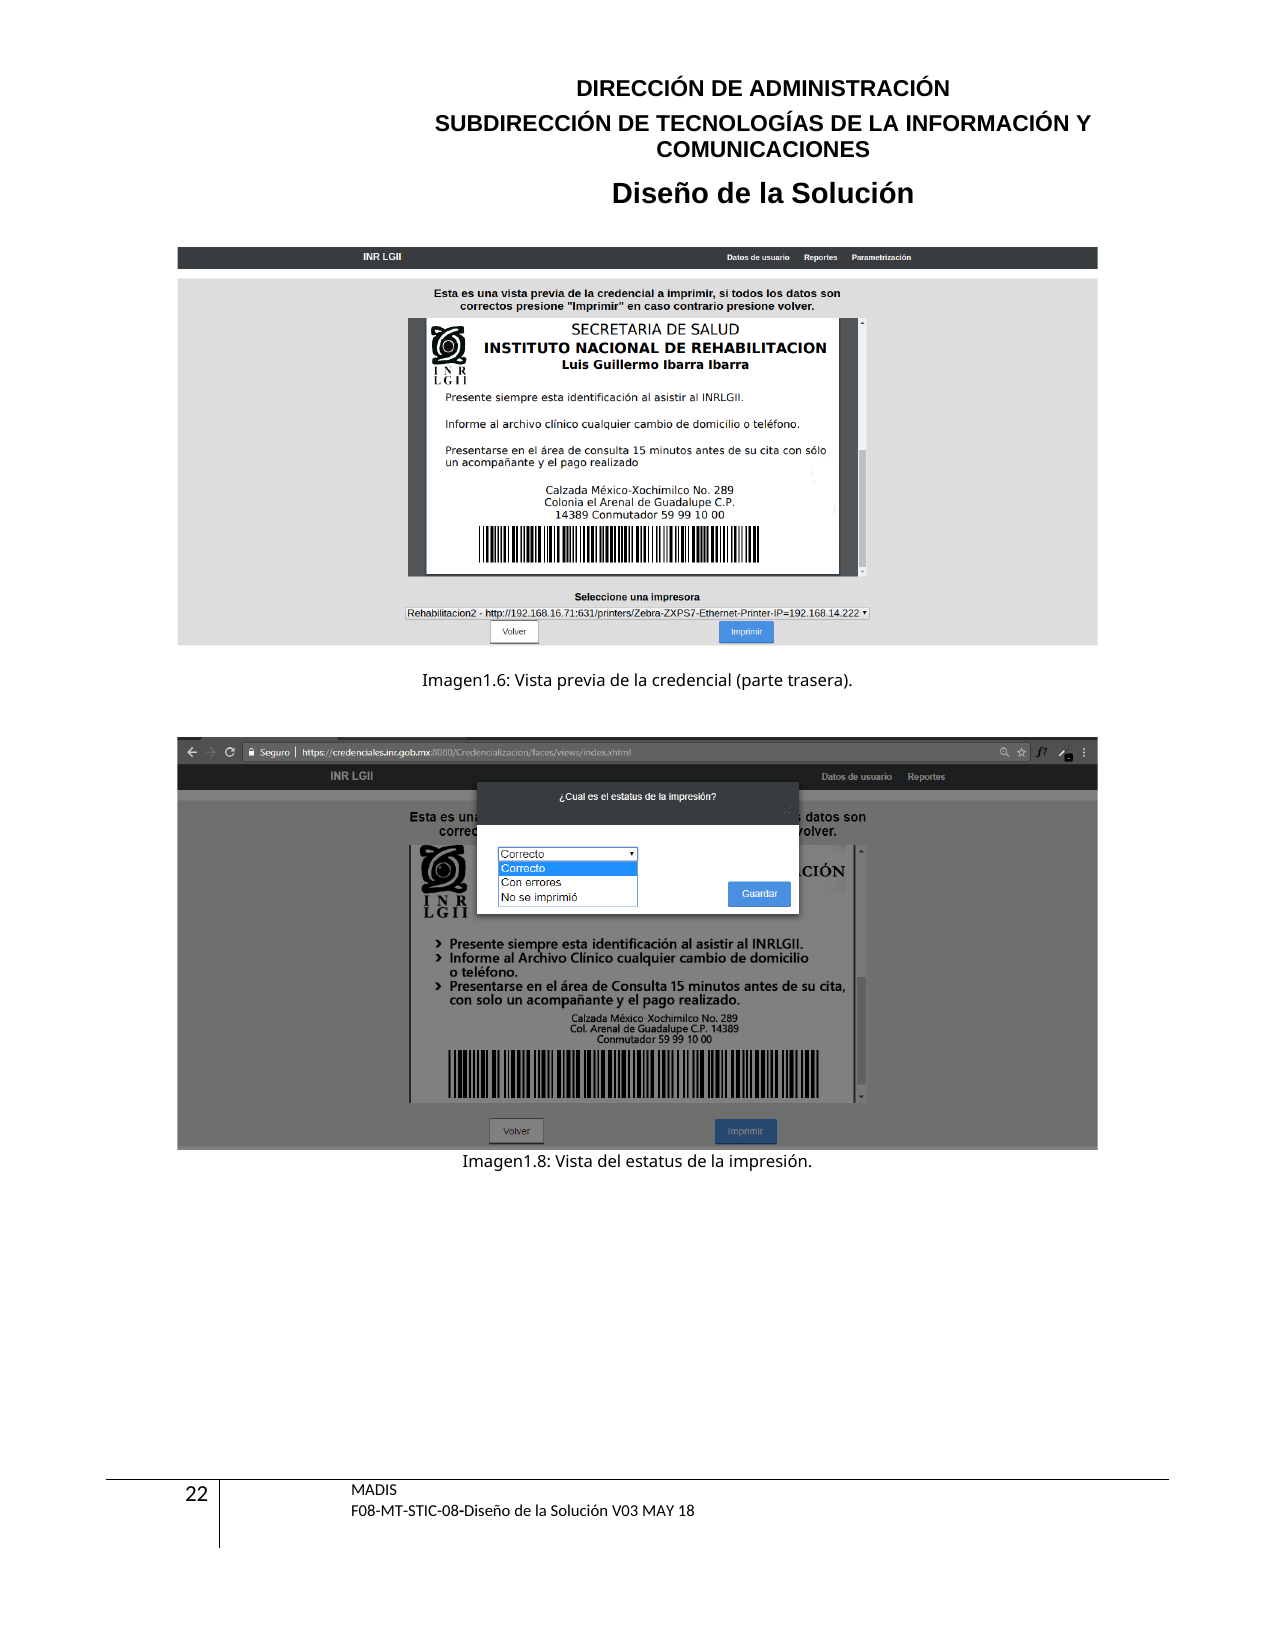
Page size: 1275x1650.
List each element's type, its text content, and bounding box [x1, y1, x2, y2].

picture [177, 247, 1098, 647]
picture [177, 737, 1098, 1150]
text Imagen1.6: Vista previa de la credencial (parte trasera). [177, 669, 1098, 692]
text Imagen1.8: Vista del estatus de la impresión. [177, 1150, 1098, 1172]
